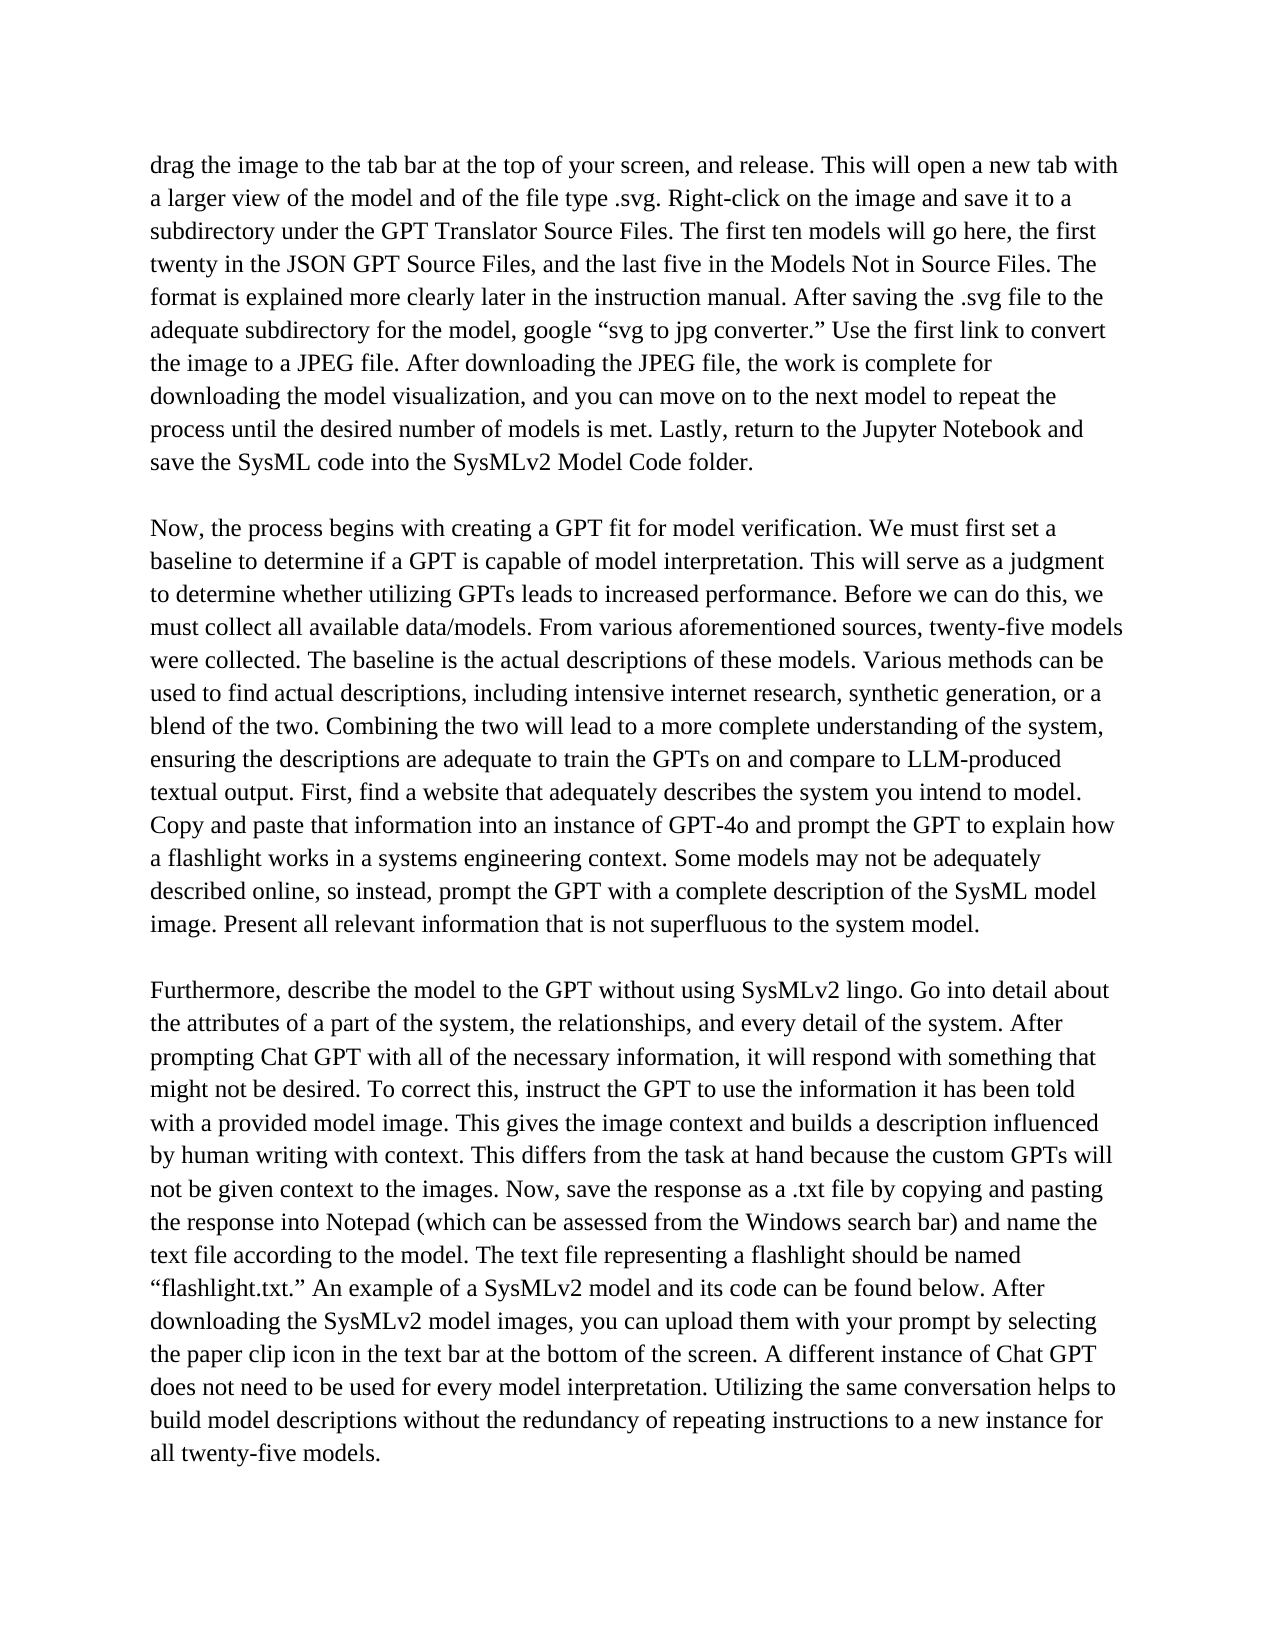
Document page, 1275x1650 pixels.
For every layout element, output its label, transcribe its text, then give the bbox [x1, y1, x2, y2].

text Furthermore, describe the model to the GPT without using SysMLv2 lingo. Go into detail about the attributes of a part of the system, the relationships, and every detail of the system. After prompting Chat GPT with all of the necessary information, it will respond with something that might not be desired. To correct this, instruct the GPT to use the information it has been told with a provided model image. This gives the image context and builds a description influenced by human writing with context. This differs from the task at hand because the custom GPTs will not be given context to the images. Now, save the response as a .txt file by copying and pasting the response into Notepad (which can be assessed from the Windows search bar) and name the text file according to the model. The text file representing a flashlight should be named “flashlight.txt.” An example of a SysMLv2 model and its code can be found below. After downloading the SysMLv2 model images, you can upload them with your prompt by selecting the paper clip icon in the text bar at the bottom of the screen. A different instance of Chat GPT does not need to be used for every model interpretation. Utilizing the same conversation helps to build model descriptions without the redundancy of repeating instructions to a new instance for all twenty-five models. [150, 976, 1125, 1467]
text Now, the process begins with creating a GPT fit for model verification. We must first set a baseline to determine if a GPT is capable of model interpretation. This will serve as a judgment to determine whether utilizing GPTs leads to increased performance. Before we can do this, we must collect all available data/models. From various aforementioned sources, twenty-five models were collected. The baseline is the actual descriptions of these models. Various methods can be used to find actual descriptions, including intensive internet research, synthetic generation, or a blend of the two. Combining the two will lead to a more complete understanding of the system, ensuring the descriptions are adequate to train the GPTs on and compare to LLM-produced textual output. First, find a website that adequately describes the system you intend to model. Copy and paste that information into an instance of GPT-4o and prompt the GPT to explain how a flashlight works in a systems engineering context. Some models may not be adequately described online, so instead, prompt the GPT with a complete description of the SysML model image. Present all relevant information that is not superfluous to the system model. [150, 513, 1125, 938]
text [150, 150, 1125, 476]
